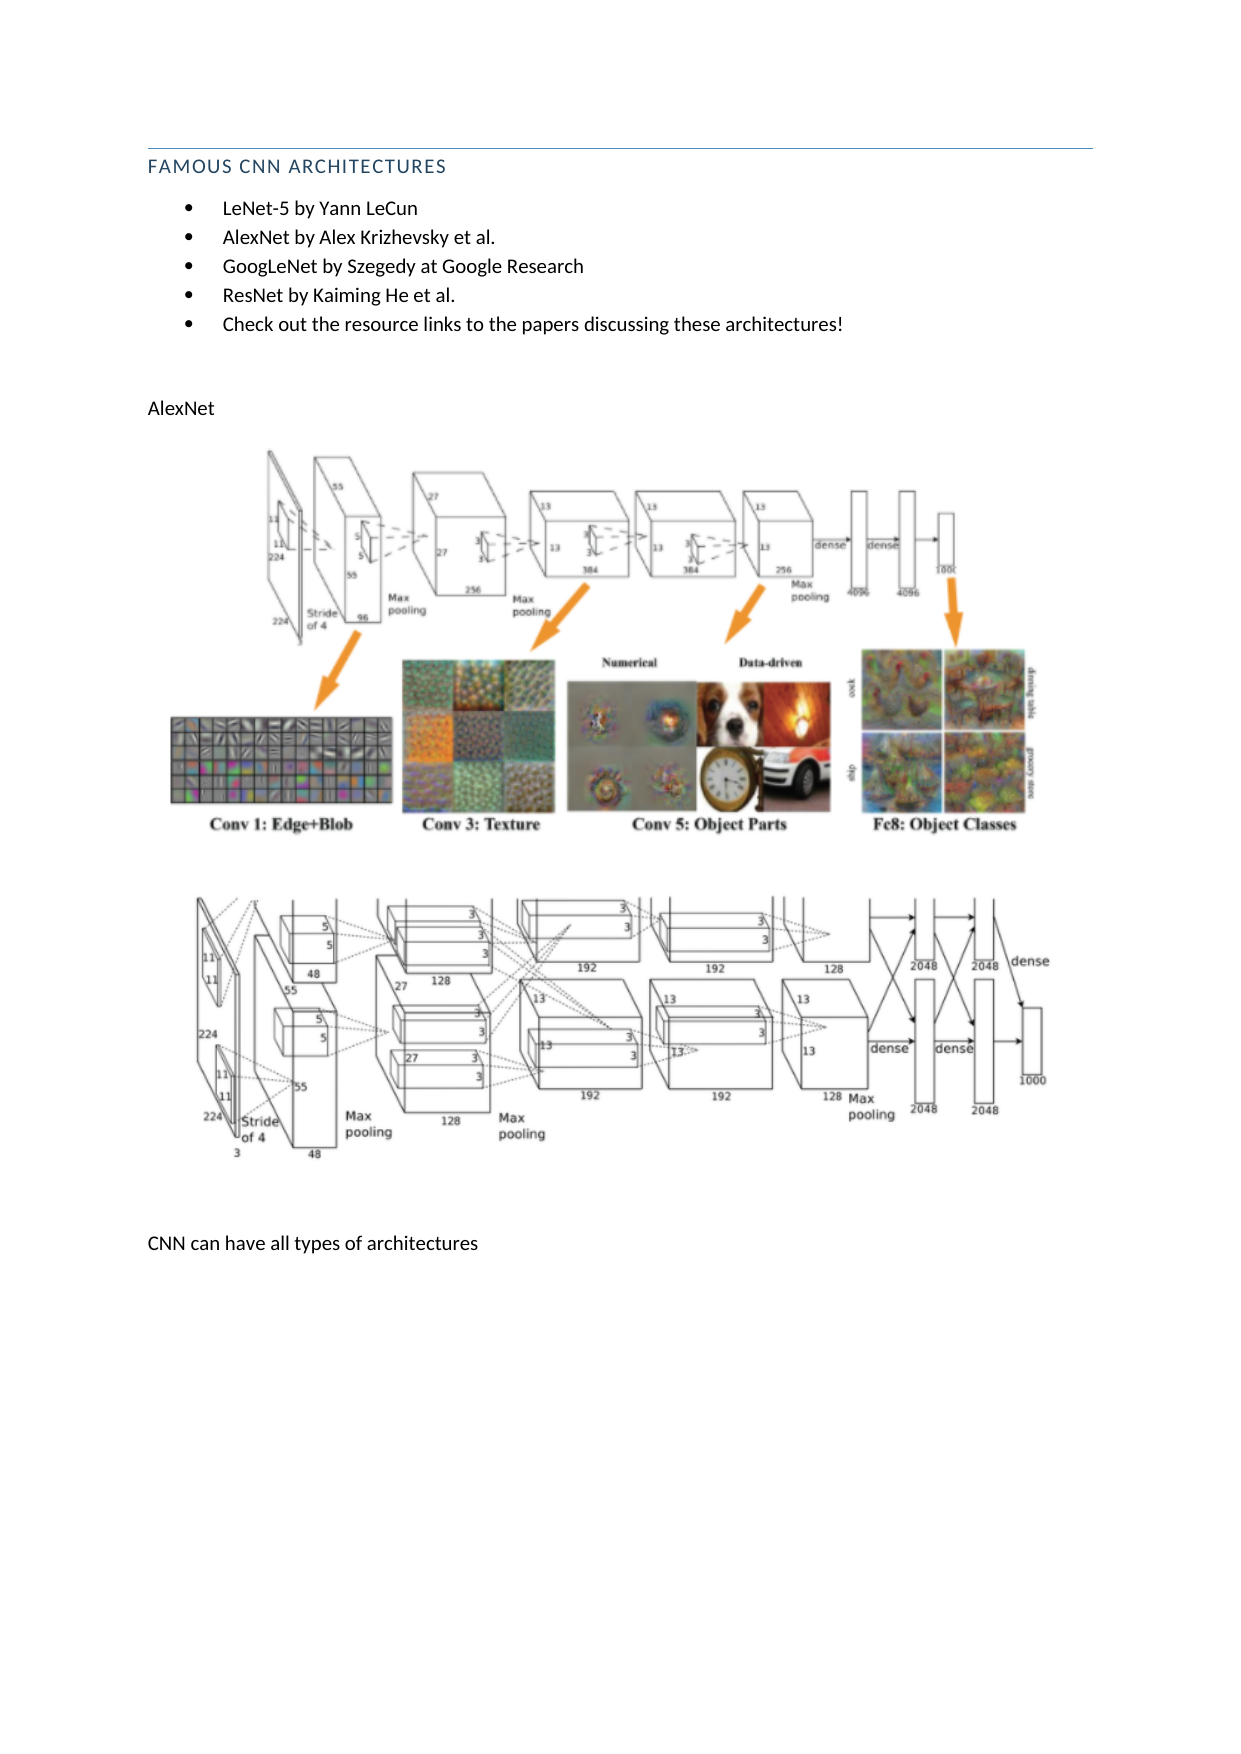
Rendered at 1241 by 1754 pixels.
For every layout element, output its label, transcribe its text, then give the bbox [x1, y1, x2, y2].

text AlexNet [148, 395, 1093, 420]
picture [147, 436, 1093, 854]
list Check out the resource links to the papers discussing these architectures! [185, 312, 1093, 337]
subtitle Famous CNN architectures [148, 149, 1093, 179]
list AlexNet by Alex Krizhevsky et al. [185, 224, 1093, 249]
list LeNet-5 by Yann LeCun [185, 195, 1093, 220]
text CNN can have all types of architectures [148, 1230, 1093, 1255]
picture [147, 869, 1093, 1172]
list ResNet by Kaiming He et al. [185, 282, 1093, 308]
list GoogLeNet by Szegedy at Google Research [185, 253, 1093, 279]
